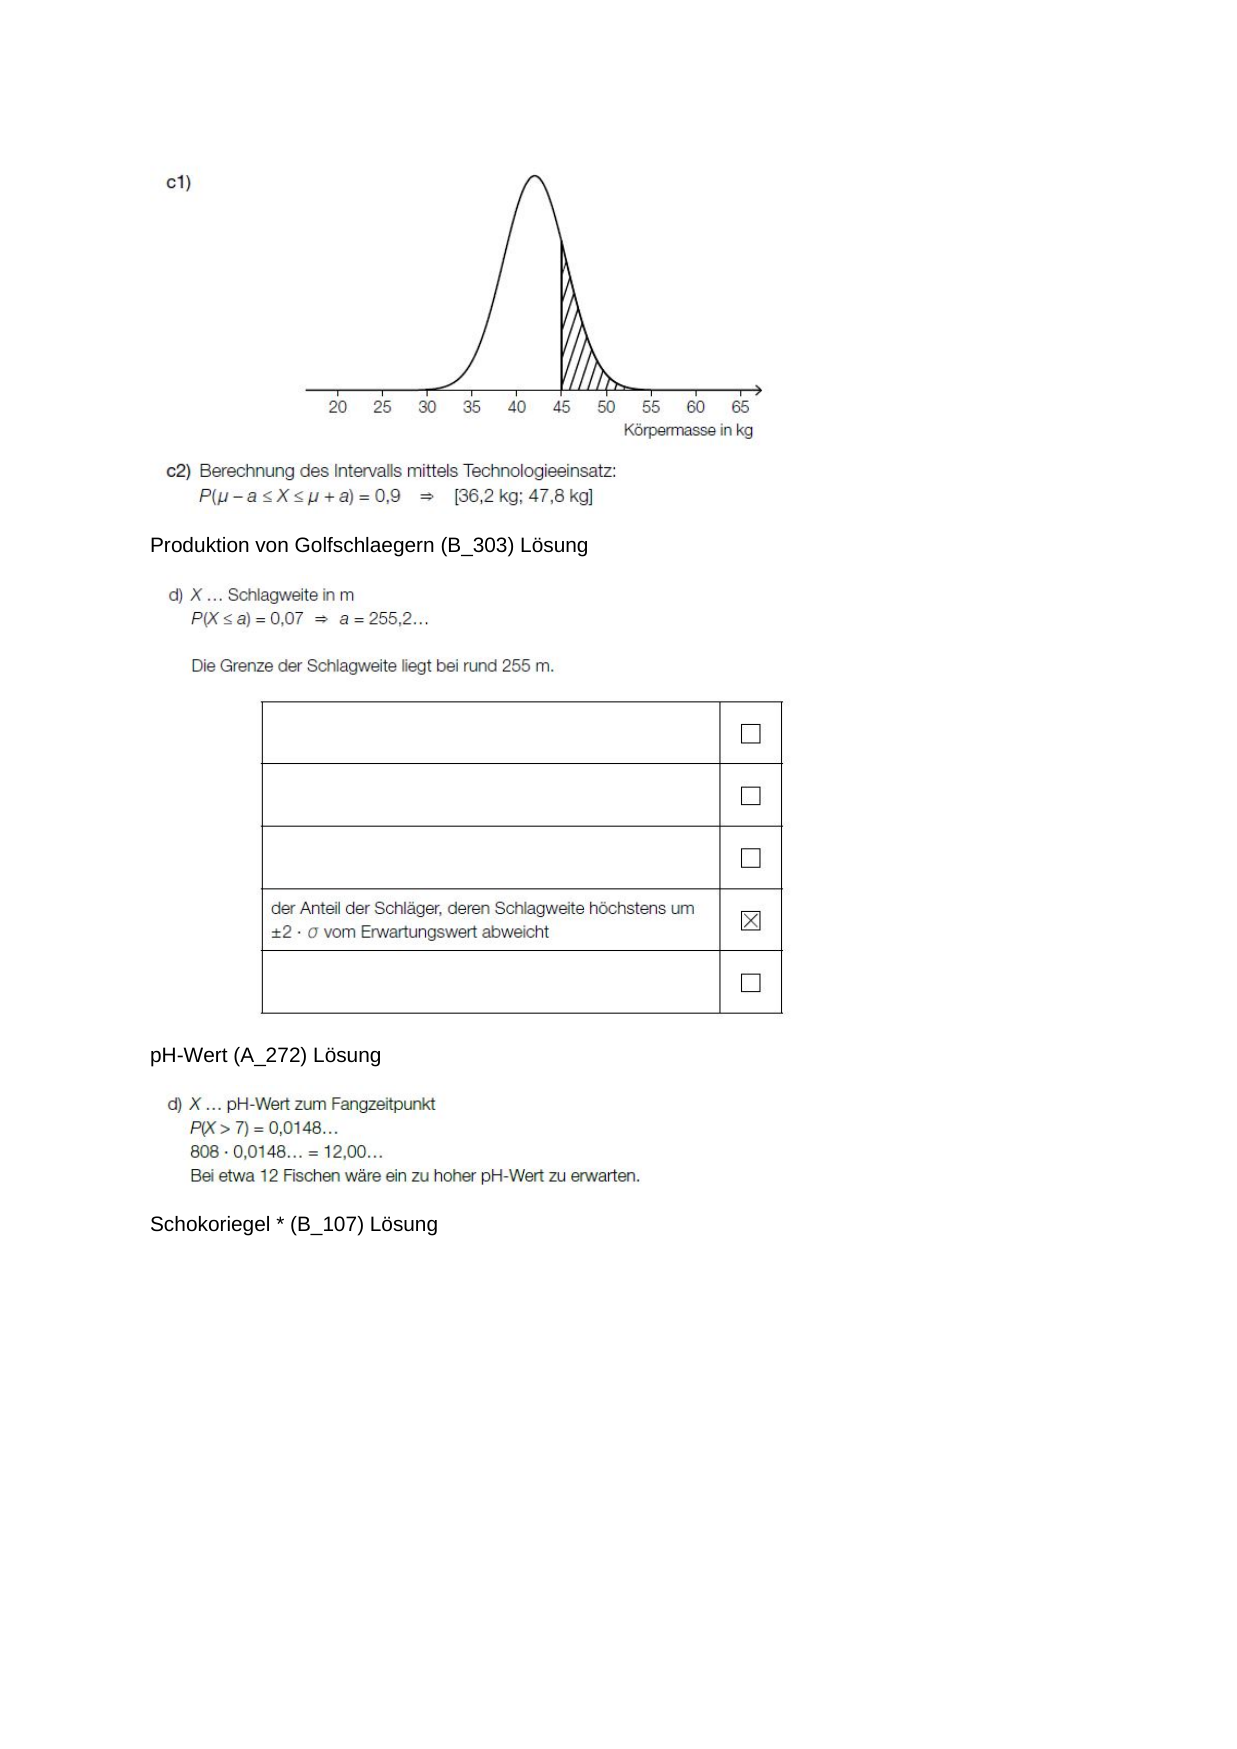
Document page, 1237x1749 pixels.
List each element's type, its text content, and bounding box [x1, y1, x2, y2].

picture [150, 575, 859, 1025]
picture [150, 150, 860, 514]
text Produktion von Golfschlaegern (B_303) Lösung [150, 533, 1086, 557]
text Schokoriegel * (B_107) Lösung [150, 1212, 1086, 1236]
text pH-Wert (A_272) Lösung [150, 1043, 1086, 1067]
picture [150, 1085, 859, 1194]
